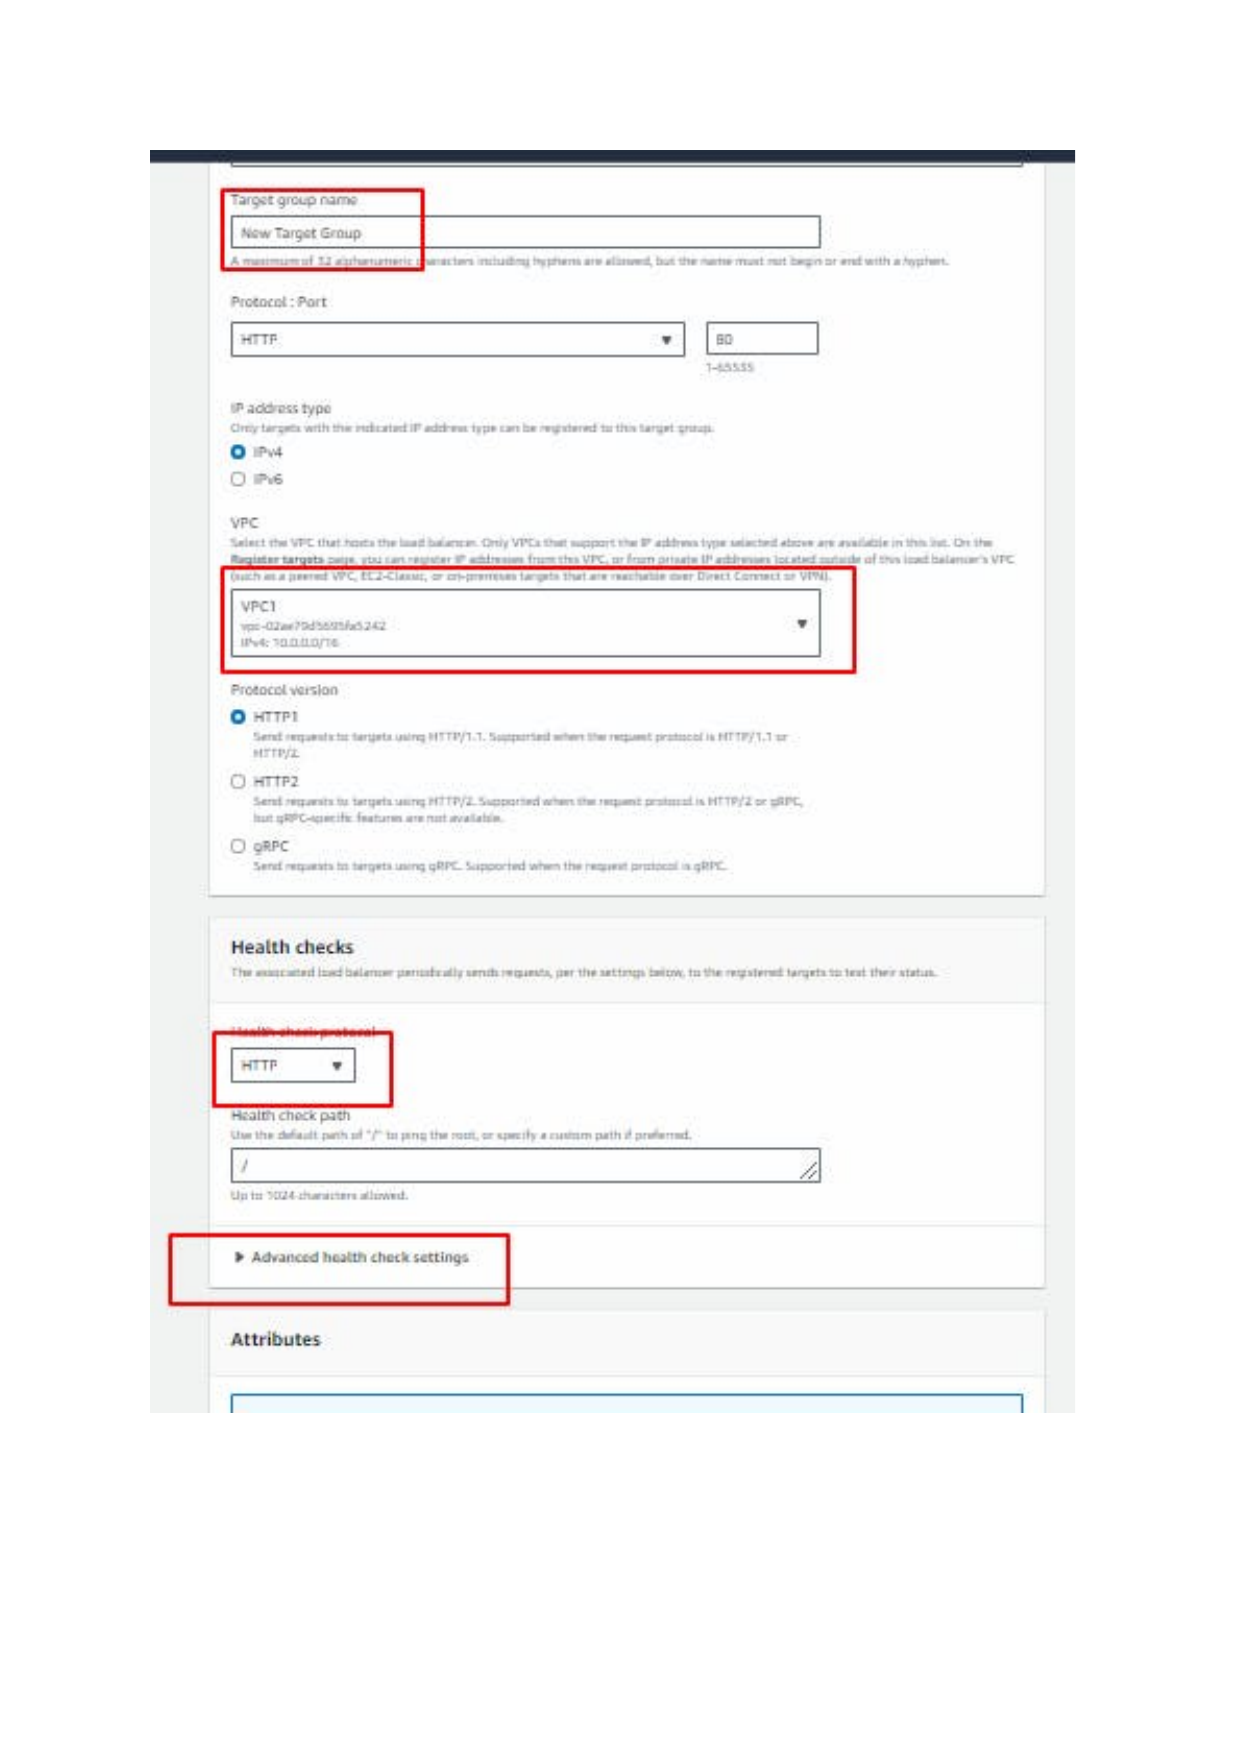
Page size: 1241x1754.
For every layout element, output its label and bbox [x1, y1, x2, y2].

picture [150, 150, 1075, 1413]
